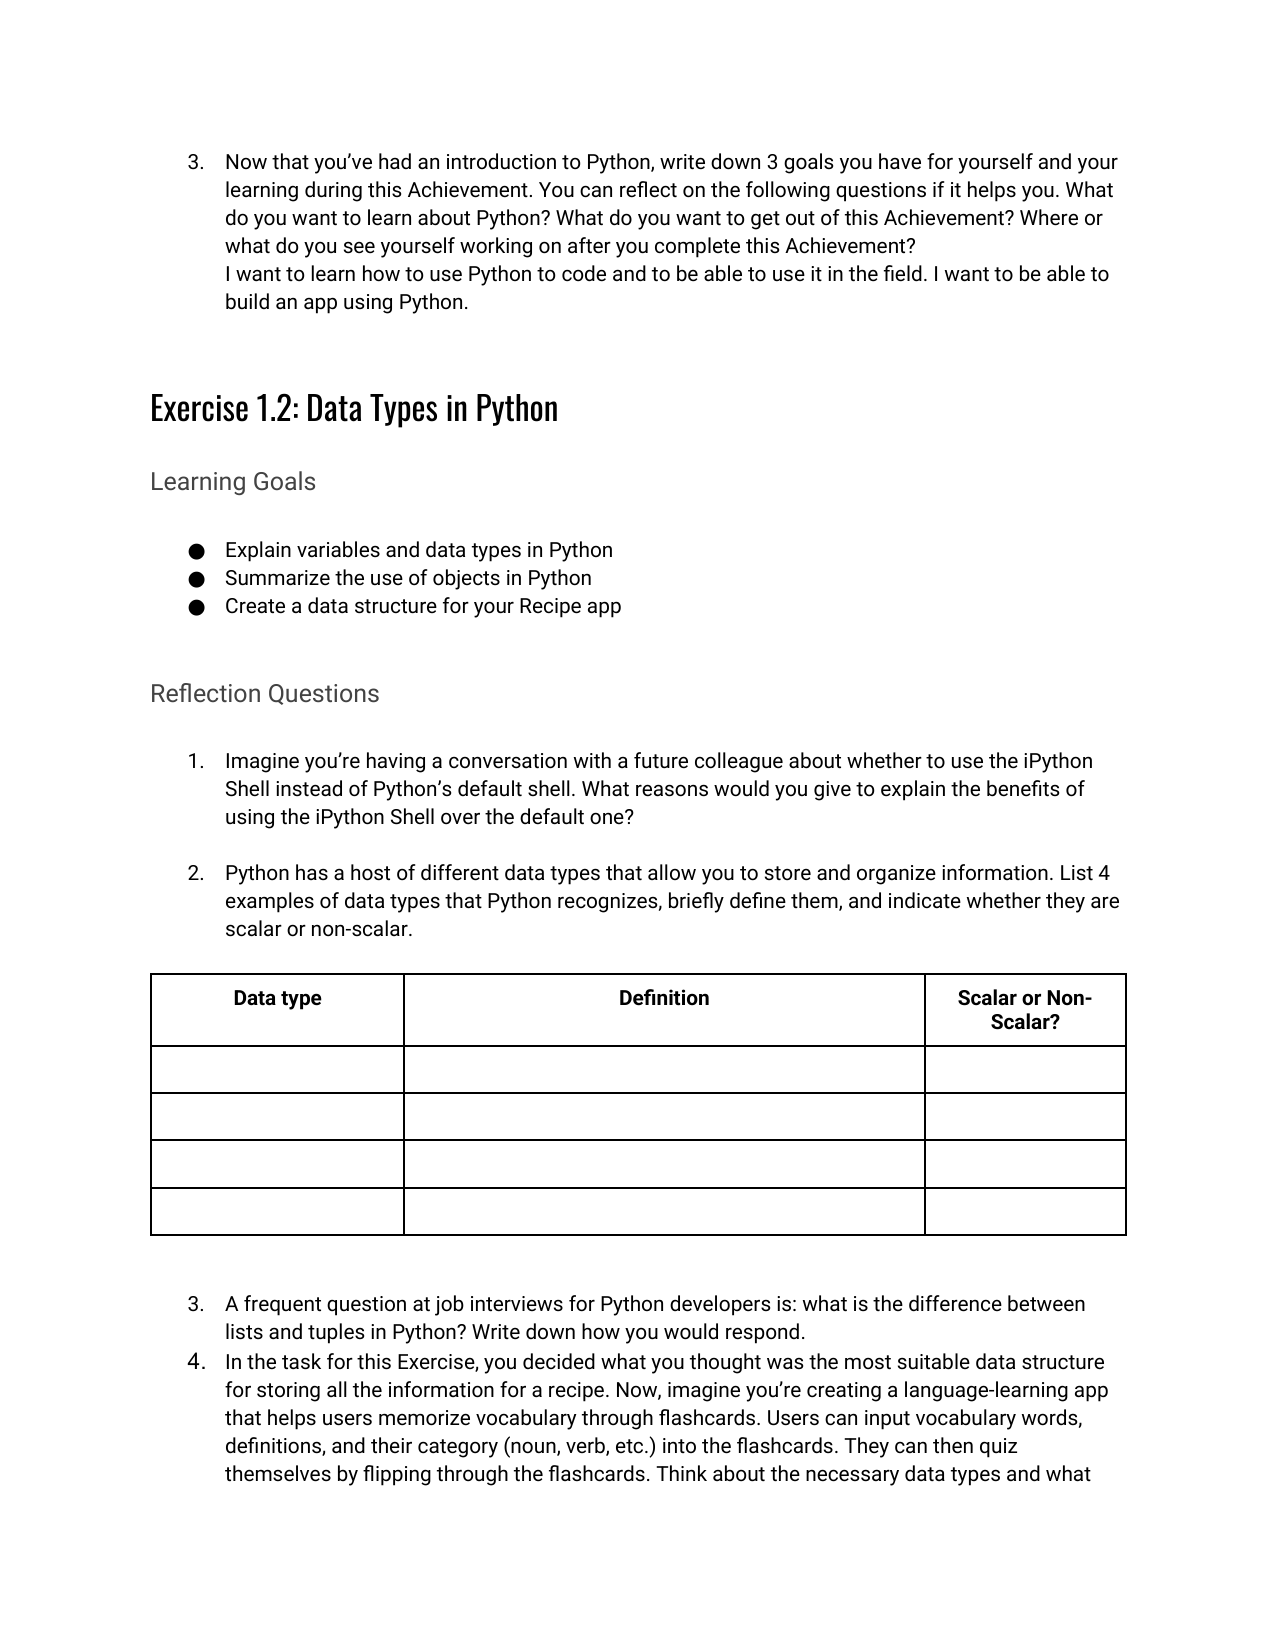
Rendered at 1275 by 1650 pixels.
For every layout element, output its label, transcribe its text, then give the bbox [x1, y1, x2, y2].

subtitle Reflection Questions [150, 679, 1125, 708]
table_cell [152, 1094, 403, 1139]
list Now that you’ve had an introduction to Python, write down 3 goals you have for yourself and your learning during this Achievement. You can reflect on the following questions if it helps you. What do you want to learn about Python? What do you want to get out of this Achievement? Where or what do you see yourself working on after you complete this Achievement? [187, 150, 1125, 258]
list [187, 1348, 1125, 1487]
text I want to learn how to use Python to code and to be able to use it in the field. I want to be able to build an app using Python. [225, 262, 1125, 314]
table_cell [926, 1094, 1125, 1139]
subtitle Learning Goals [150, 468, 1125, 497]
table_cell [405, 1189, 924, 1234]
table_cell [152, 1189, 403, 1234]
table_cell [926, 1141, 1125, 1187]
table_header Data type [152, 975, 403, 1045]
list Python has a host of different data types that allow you to store and organize information. List 4 examples of data types that Python recognizes, briefly define them, and indicate whether they are scalar or non-scalar. [187, 861, 1125, 941]
list Explain variables and data types in Python [187, 538, 1125, 562]
list Summarize the use of objects in Python [187, 566, 1125, 590]
table_cell [926, 1189, 1125, 1234]
list A frequent question at job interviews for Python developers is: what is the difference between lists and tuples in Python? Write down how you would respond. [187, 1292, 1125, 1344]
table_cell [152, 1141, 403, 1187]
list Imagine you’re having a conversation with a future colleague about whether to use the iPython Shell instead of Python’s default shell. What reasons would you give to explain the benefits of using the iPython Shell over the default one? [187, 749, 1125, 829]
table_cell [405, 1094, 924, 1139]
list Create a data structure for your Recipe app [187, 594, 1125, 618]
table_cell [926, 1047, 1125, 1092]
table_cell [405, 1141, 924, 1187]
table_header Definition [405, 975, 924, 1045]
table_header Scalar or Non-Scalar? [926, 975, 1125, 1045]
table_cell [405, 1047, 924, 1092]
subtitle Exercise 1.2: Data Types in Python [150, 382, 1125, 431]
table_cell [152, 1047, 403, 1092]
